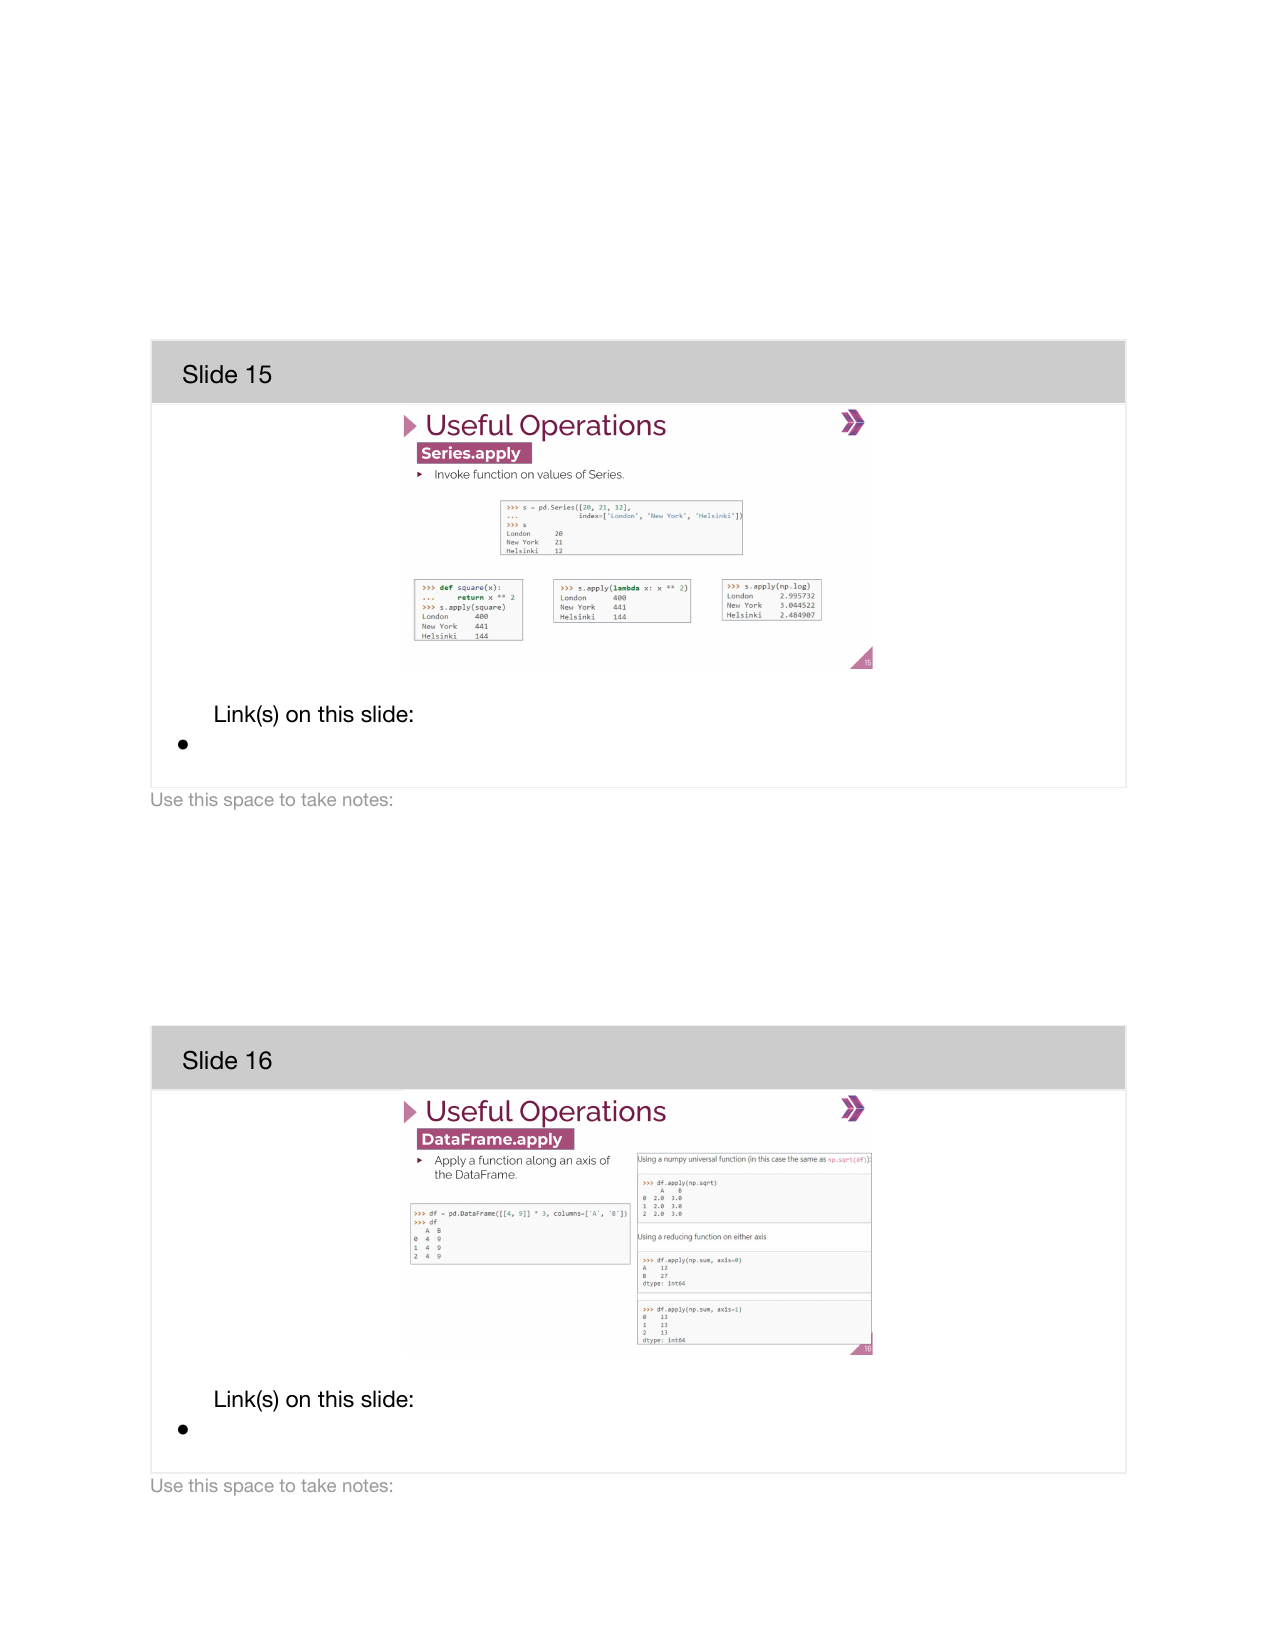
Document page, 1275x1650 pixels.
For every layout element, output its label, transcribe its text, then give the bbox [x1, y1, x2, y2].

picture [403, 405, 873, 669]
text Use this space to take notes: [150, 788, 1125, 812]
picture [403, 1090, 873, 1355]
table_header Slide 16 [152, 1026, 1125, 1089]
text Use this space to take notes: [150, 1474, 1125, 1497]
table_cell Link(s) on this slide: [152, 405, 1125, 787]
table_cell Link(s) on this slide: [152, 1091, 1125, 1472]
table_header Slide 15 [152, 341, 1125, 403]
